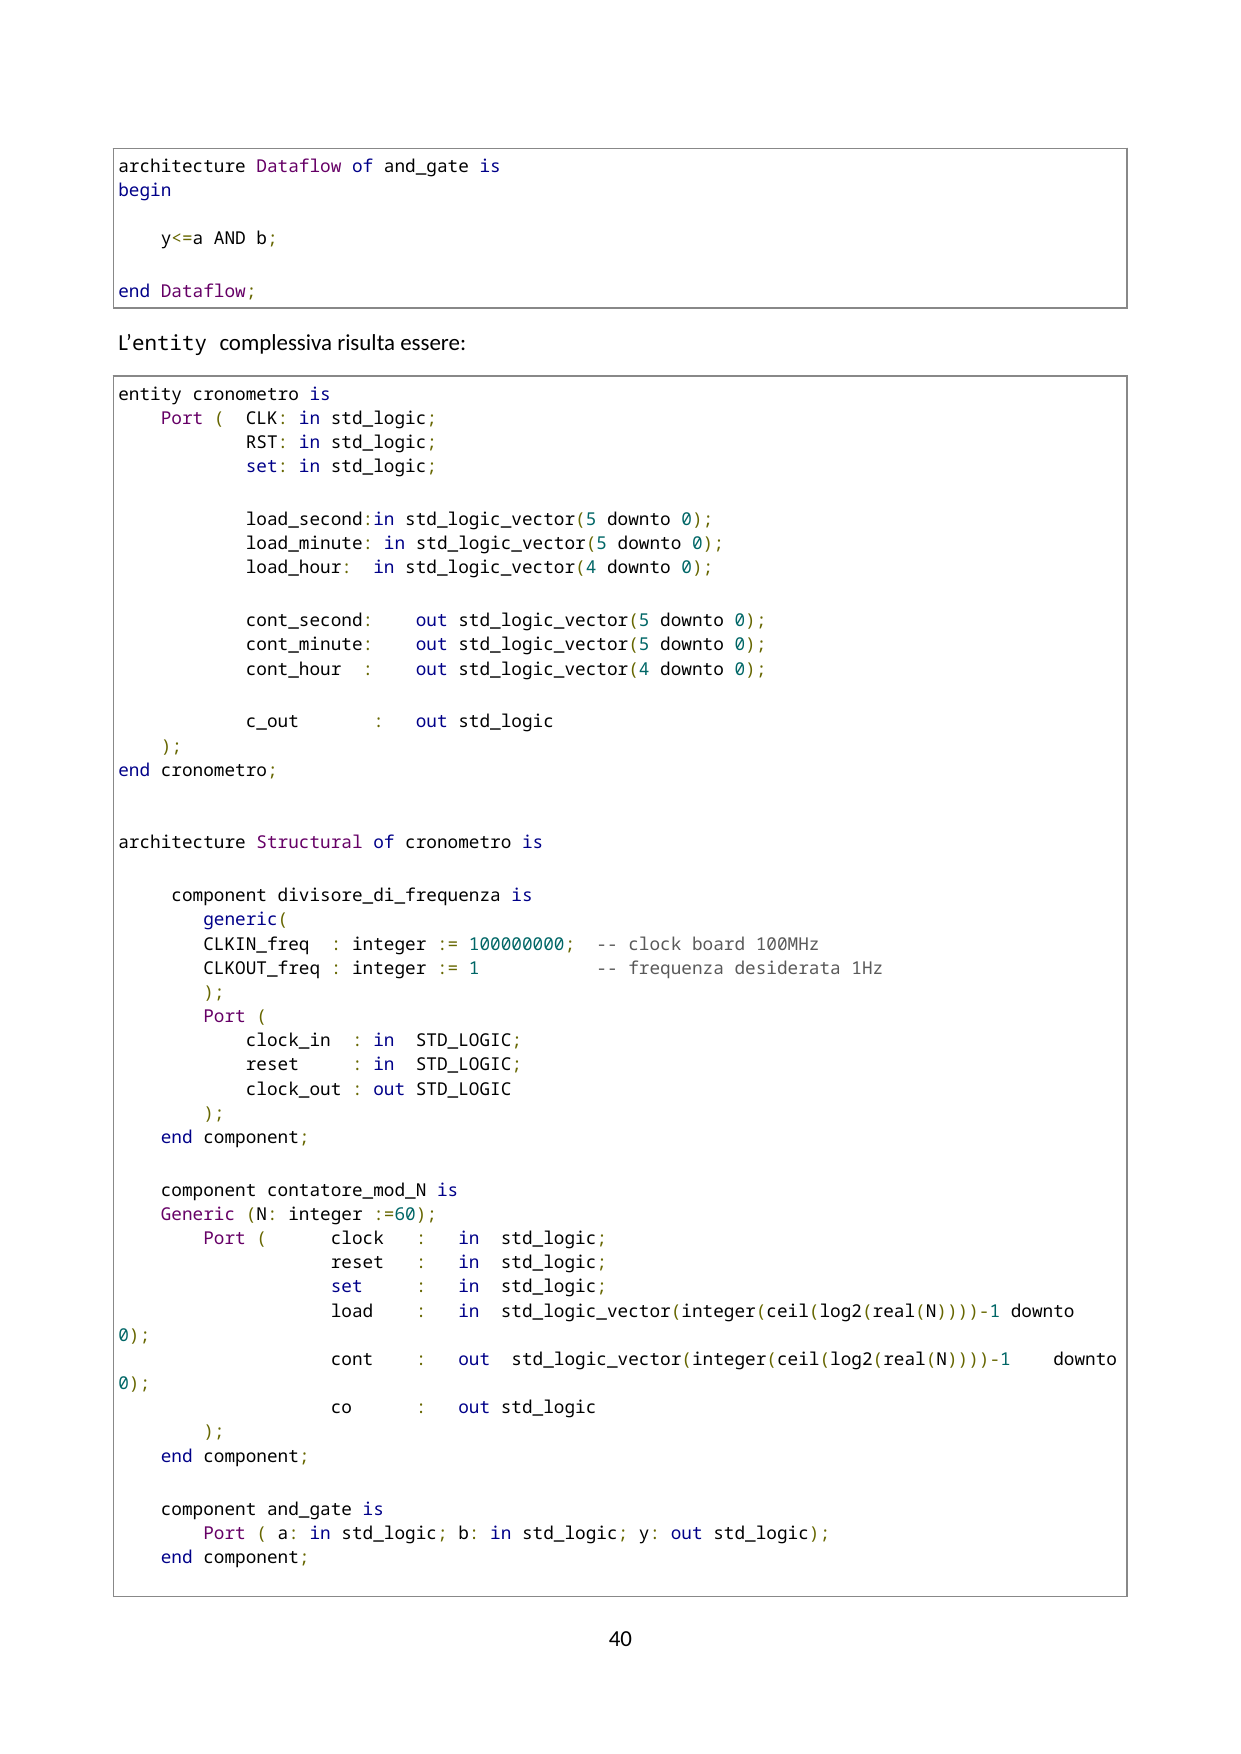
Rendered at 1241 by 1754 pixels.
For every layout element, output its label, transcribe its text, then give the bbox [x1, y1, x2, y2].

text reset : in STD_LOGIC; [118, 1052, 1122, 1076]
text component divisore_di_frequenza is [118, 883, 1122, 907]
text architecture Dataflow of and_gate is [114, 149, 1126, 177]
text component and_gate is [118, 1496, 1122, 1520]
text CLKIN_freq : integer := 100000000; -- clock board 100MHz [118, 931, 1122, 955]
text entity cronometro is [114, 377, 1126, 405]
text Port ( CLK: in std_logic; [118, 405, 1122, 429]
text load_minute: in std_logic_vector(5 downto 0); [118, 531, 1122, 555]
text end component; [118, 1544, 1122, 1568]
text architecture Structural of cronometro is [118, 830, 1122, 854]
text Port ( clock : in std_logic; [118, 1226, 1122, 1250]
text Port ( a: in std_logic; b: in std_logic; y: out std_logic); [118, 1520, 1122, 1544]
text L’entity complessiva risulta essere: [118, 328, 1122, 356]
text RST: in std_logic; [118, 429, 1122, 453]
text ); [118, 979, 1122, 1003]
text load_hour: in std_logic_vector(4 downto 0); [118, 555, 1122, 579]
text c_out : out std_logic [118, 709, 1122, 733]
text end cronometro; [118, 757, 1122, 781]
text cont_second: out std_logic_vector(5 downto 0); [118, 608, 1122, 632]
text set : in std_logic; [118, 1274, 1122, 1298]
text co : out std_logic [118, 1395, 1122, 1419]
text end component; [118, 1443, 1122, 1467]
text load_second:in std_logic_vector(5 downto 0); [118, 506, 1122, 531]
text ); [118, 733, 1122, 757]
text ); [118, 1419, 1122, 1443]
text clock_in : in STD_LOGIC; [118, 1028, 1122, 1052]
text cont_hour : out std_logic_vector(4 downto 0); [118, 656, 1122, 680]
text Port ( [118, 1003, 1122, 1028]
text cont : out std_logic_vector(integer(ceil(log2(real(N))))-1 downto 0); [118, 1346, 1122, 1395]
text end component; [118, 1124, 1122, 1148]
text component contatore_mod_N is [118, 1177, 1122, 1201]
text cont_minute: out std_logic_vector(5 downto 0); [118, 632, 1122, 656]
text ); [118, 1100, 1122, 1124]
text end Dataflow; [114, 273, 1126, 307]
text reset : in std_logic; [118, 1250, 1122, 1274]
text generic( [118, 907, 1122, 931]
text CLKOUT_freq : integer := 1 -- frequenza desiderata 1Hz [118, 955, 1122, 979]
text set: in std_logic; [118, 453, 1122, 478]
text load : in std_logic_vector(integer(ceil(log2(real(N))))-1 downto 0); [118, 1298, 1122, 1346]
text Generic (N: integer :=60); [118, 1201, 1122, 1226]
text y<=a AND b; [118, 226, 1122, 250]
text begin [118, 177, 1122, 202]
text clock_out : out STD_LOGIC [118, 1076, 1122, 1100]
